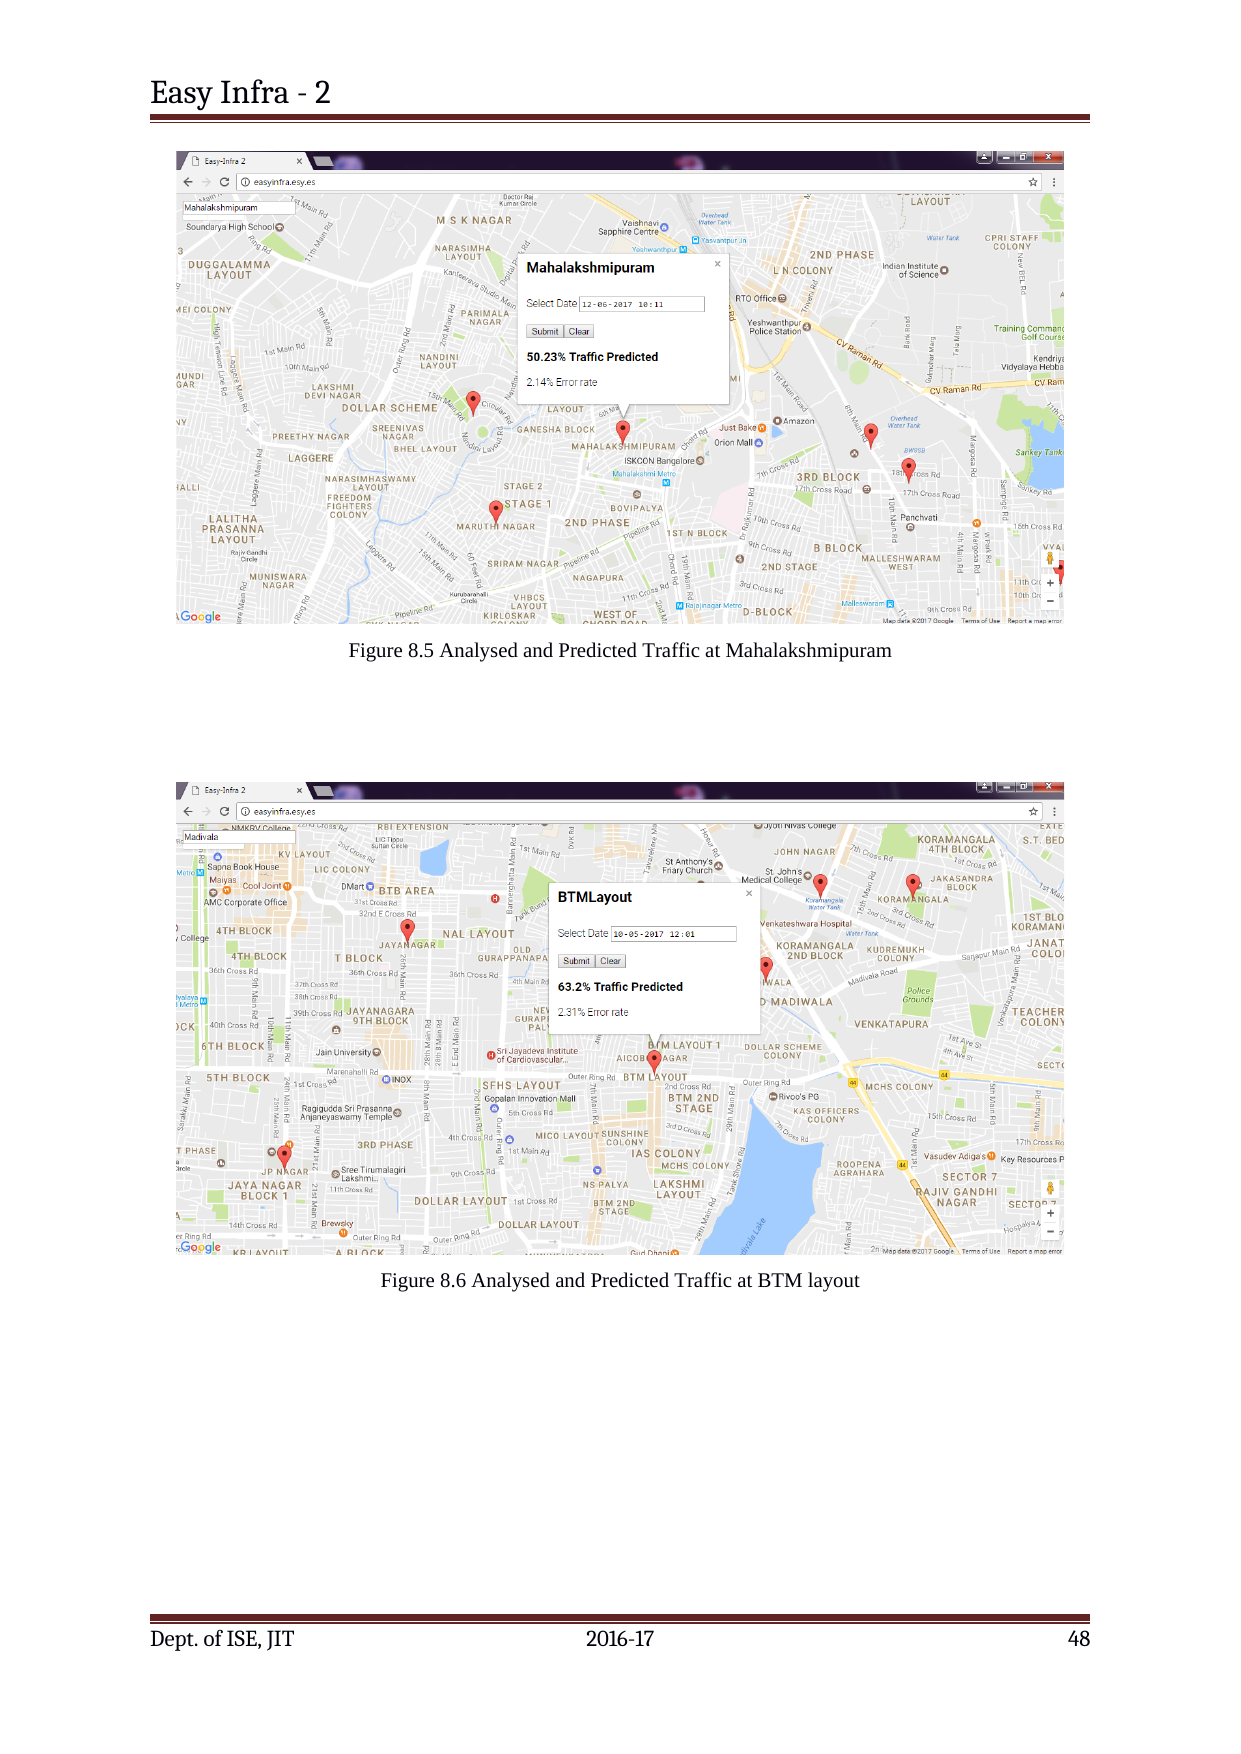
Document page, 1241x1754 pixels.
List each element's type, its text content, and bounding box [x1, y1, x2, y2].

picture [176, 151, 1064, 624]
picture [176, 782, 1065, 1255]
text Figure 8.5 Analysed and Predicted Traffic at Mahalakshmipuram [150, 638, 1090, 662]
text Figure 8.6 Analysed and Predicted Traffic at BTM layout [150, 1268, 1090, 1292]
